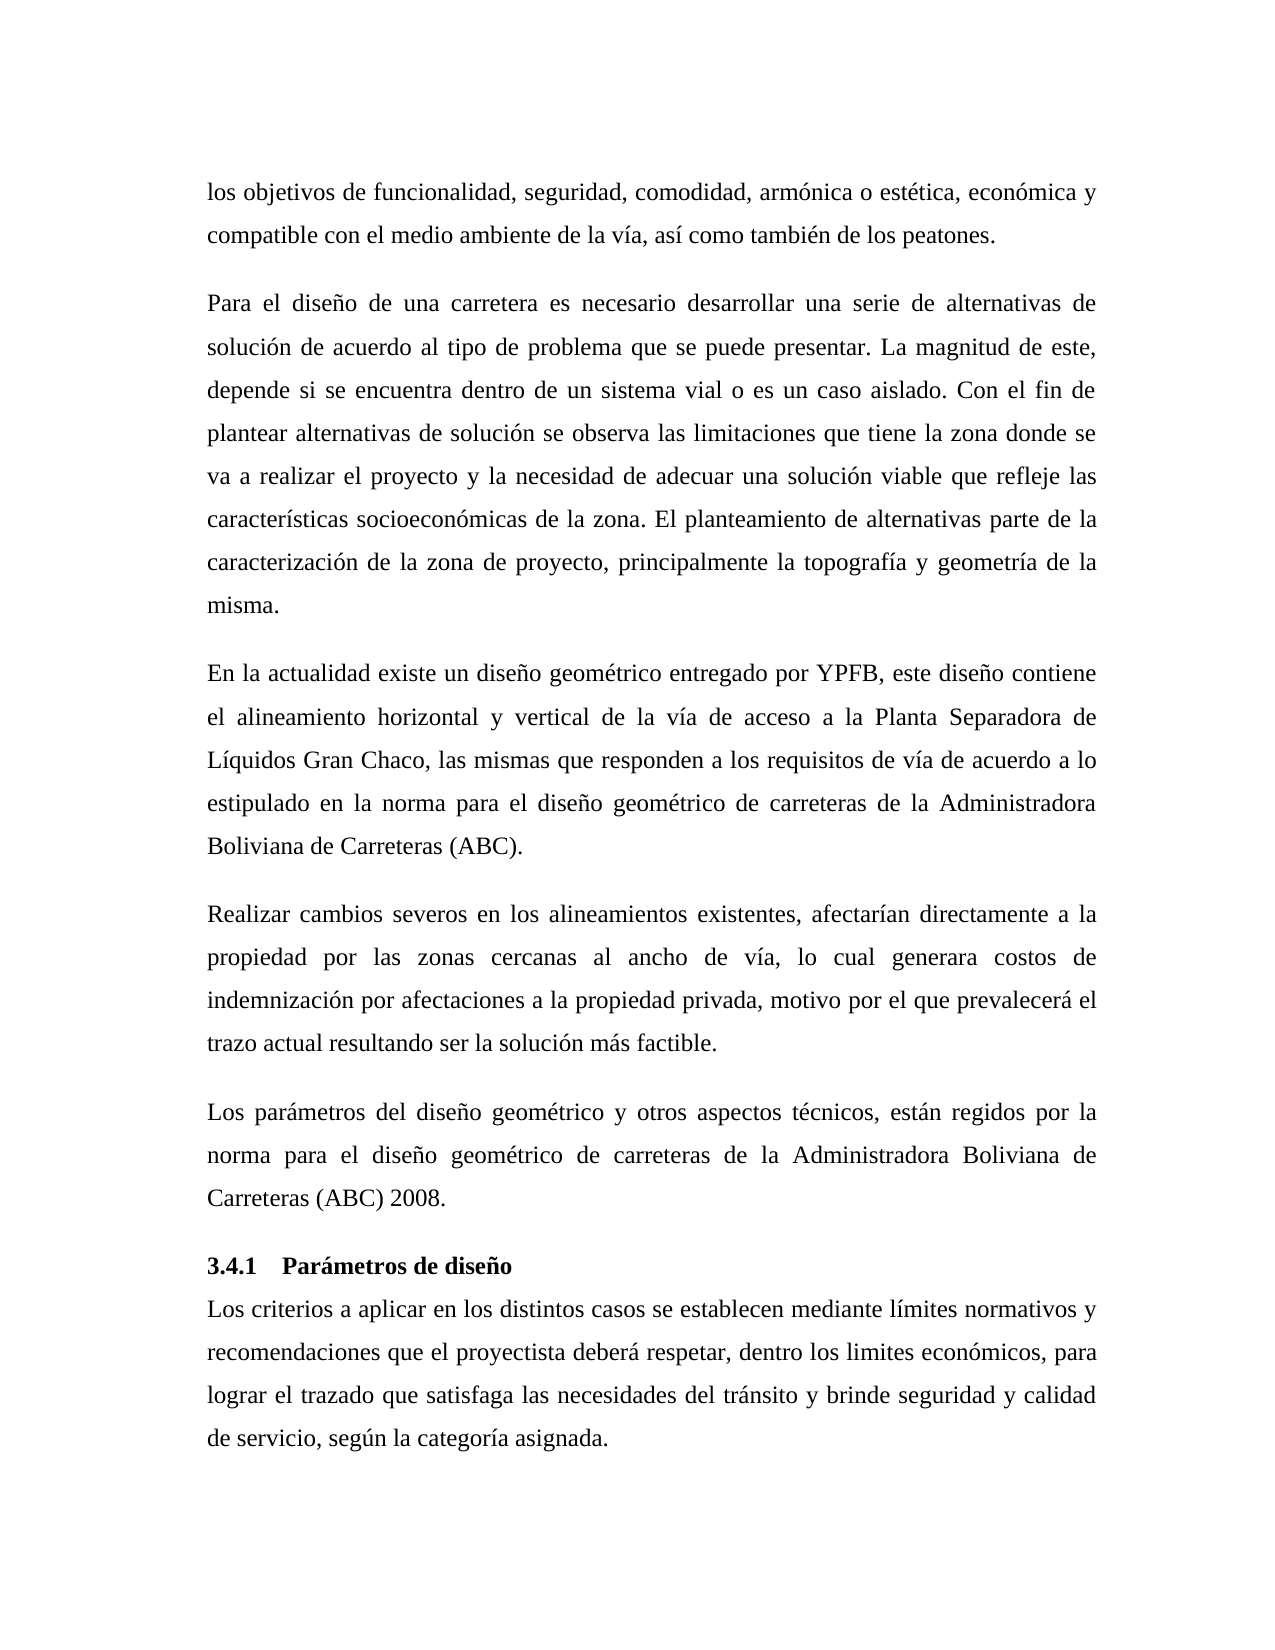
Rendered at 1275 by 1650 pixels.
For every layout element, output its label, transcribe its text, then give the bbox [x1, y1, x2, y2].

text Los parámetros del diseño geométrico y otros aspectos técnicos, están regidos por la norma para el diseño geométrico de carreteras de la Administradora Boliviana de Carreteras (ABC) 2008. [207, 1097, 1098, 1212]
subtitle Parámetros de diseño [207, 1251, 1098, 1280]
text Para el diseño de una carretera es necesario desarrollar una serie de alternativas de solución de acuerdo al tipo de problema que se puede presentar. La magnitud de este, depende si se encuentra dentro de un sistema vial o es un caso aislado. Con el fin de plantear alternativas de solución se observa las limitaciones que tiene la zona donde se va a realizar el proyecto y la necesidad de adecuar una solución viable que refleje las características socioeconómicas de la zona. El planteamiento de alternativas parte de la caracterización de la zona de proyecto, principalmente la topografía y geometría de la misma. [207, 288, 1098, 619]
text Los criterios a aplicar en los distintos casos se establecen mediante límites normativos y recomendaciones que el proyectista deberá respetar, dentro los limites económicos, para lograr el trazado que satisfaga las necesidades del tránsito y brinde seguridad y calidad de servicio, según la categoría asignada. [207, 1294, 1098, 1452]
text Realizar cambios severos en los alineamientos existentes, afectarían directamente a la propiedad por las zonas cercanas al ancho de vía, lo cual generara costos de indemnización por afectaciones a la propiedad privada, motivo por el que prevalecerá el trazo actual resultando ser la solución más factible. [207, 899, 1098, 1057]
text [207, 177, 1098, 249]
text En la actualidad existe un diseño geométrico entregado por YPFB, este diseño contiene el alineamiento horizontal y vertical de la vía de acceso a la Planta Separadora de Líquidos Gran Chaco, las mismas que responden a los requisitos de vía de acuerdo a lo estipulado en la norma para el diseño geométrico de carreteras de la Administradora Boliviana de Carreteras (ABC). [207, 658, 1098, 860]
